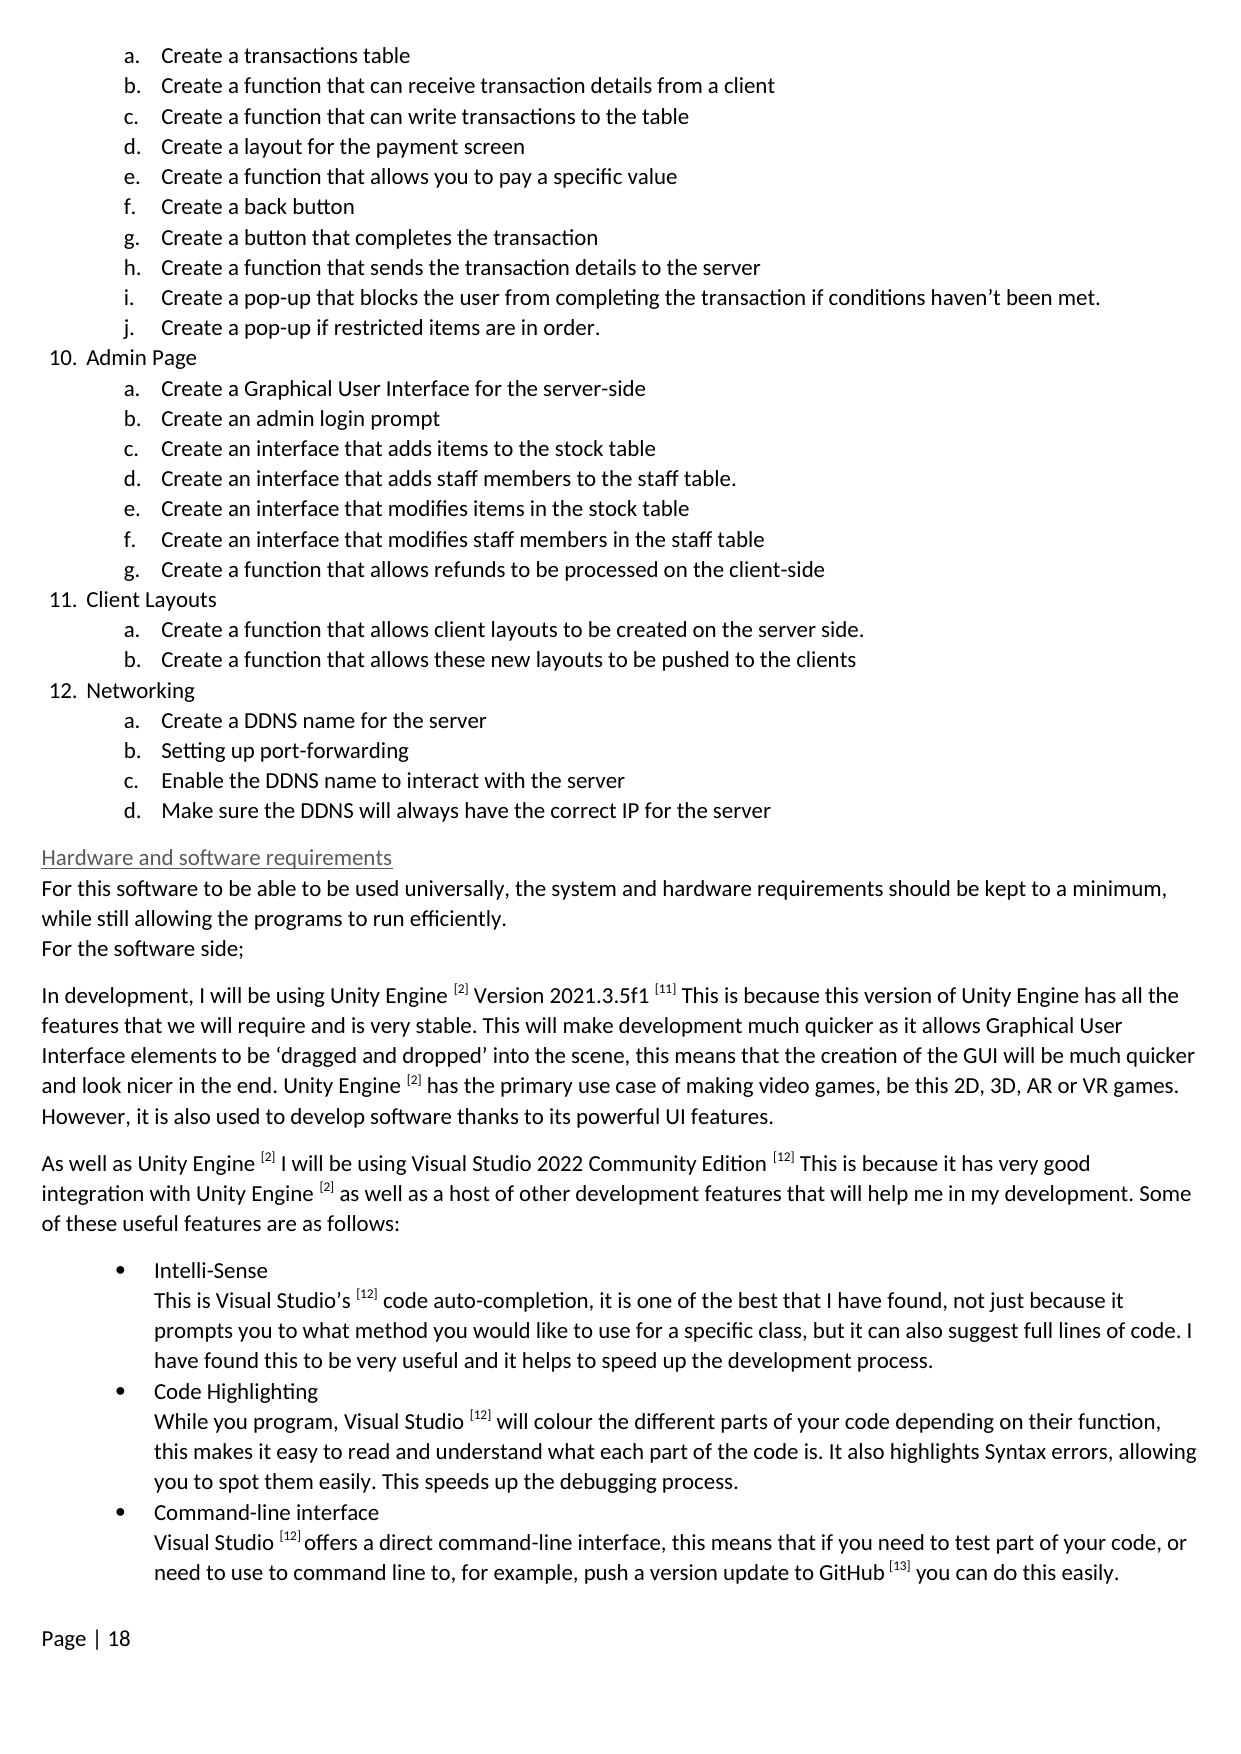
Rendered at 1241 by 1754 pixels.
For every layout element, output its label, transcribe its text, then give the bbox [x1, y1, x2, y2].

list Create an admin login prompt [123, 404, 1199, 432]
list Create a DDNS name for the server [123, 706, 1199, 734]
list Setting up port-forwarding [123, 736, 1199, 764]
list Client Layouts [48, 585, 1199, 613]
list Create a pop-up that blocks the user from completing the transaction if conditions haven’t been met. [123, 283, 1199, 311]
text In development, I will be using Unity Engine [2] Version 2021.3.5f1 [11] This is because this version of Unity Engine has all the features that we will require and is very stable. This will make development much quicker as it allows Graphical User Interface elements to be ‘dragged and dropped’ into the scene, this means that the creation of the GUI will be much quicker and look nicer in the end. Unity Engine [2] has the primary use case of making video games, be this 2D, 3D, AR or VR games. However, it is also used to develop software thanks to its powerful UI features. [41, 981, 1199, 1130]
list Create a function that sends the transaction details to the server [123, 253, 1199, 281]
list Code Highlighting While you program, Visual Studio [12] will colour the different parts of your code depending on their function, this makes it easy to read and understand what each part of the code is. It also highlights Syntax errors, allowing you to spot them easily. This speeds up the debugging process. [116, 1377, 1199, 1495]
list Create a transactions table [123, 41, 1199, 69]
list Networking [48, 676, 1199, 704]
list Enable the DDNS name to interact with the server [123, 766, 1199, 794]
subtitle Hardware and software requirements [41, 843, 1199, 871]
list Admin Page [48, 343, 1199, 371]
text For this software to be able to be used universally, the system and hardware requirements should be kept to a minimum, while still allowing the programs to run efficiently. For the software side; [41, 874, 1199, 962]
list Create an interface that adds staff members to the staff table. [123, 464, 1199, 492]
list Create a button that completes the transaction [123, 223, 1199, 251]
list Create an interface that modifies staff members in the staff table [123, 525, 1199, 553]
list Create a layout for the payment screen [123, 132, 1199, 160]
list Command-line interface Visual Studio [12] offers a direct command-line interface, this means that if you need to test part of your code, or need to use to command line to, for example, push a version update to GitHub [13] you can do this easily. [116, 1498, 1199, 1586]
list Make sure the DDNS will always have the correct IP for the server [123, 797, 1199, 824]
list Create a function that allows client layouts to be created on the server side. [123, 615, 1199, 643]
list Create a function that allows these new layouts to be pushed to the clients [123, 646, 1199, 673]
list Intelli-Sense This is Visual Studio’s [12] code auto-completion, it is one of the best that I have found, not just because it prompts you to what method you would like to use for a specific class, but it can also suggest full lines of code. I have found this to be very useful and it helps to speed up the development process. [116, 1256, 1199, 1374]
text As well as Unity Engine [2] I will be using Visual Studio 2022 Community Edition [12] This is because it has very good integration with Unity Engine [2] as well as a host of other development features that will help me in my development. Some of these useful features are as follows: [41, 1149, 1199, 1237]
list Create a function that can write transactions to the table [123, 102, 1199, 130]
list Create a back button [123, 192, 1199, 220]
list Create an interface that adds items to the stock table [123, 434, 1199, 462]
list Create a function that can receive transaction details from a client [123, 72, 1199, 99]
list Create an interface that modifies items in the stock table [123, 494, 1199, 522]
list Create a function that allows you to pay a specific value [123, 162, 1199, 190]
list Create a Graphical User Interface for the server-side [123, 374, 1199, 402]
list Create a pop-up if restricted items are in order. [123, 313, 1199, 341]
list Create a function that allows refunds to be processed on the client-side [123, 555, 1199, 583]
